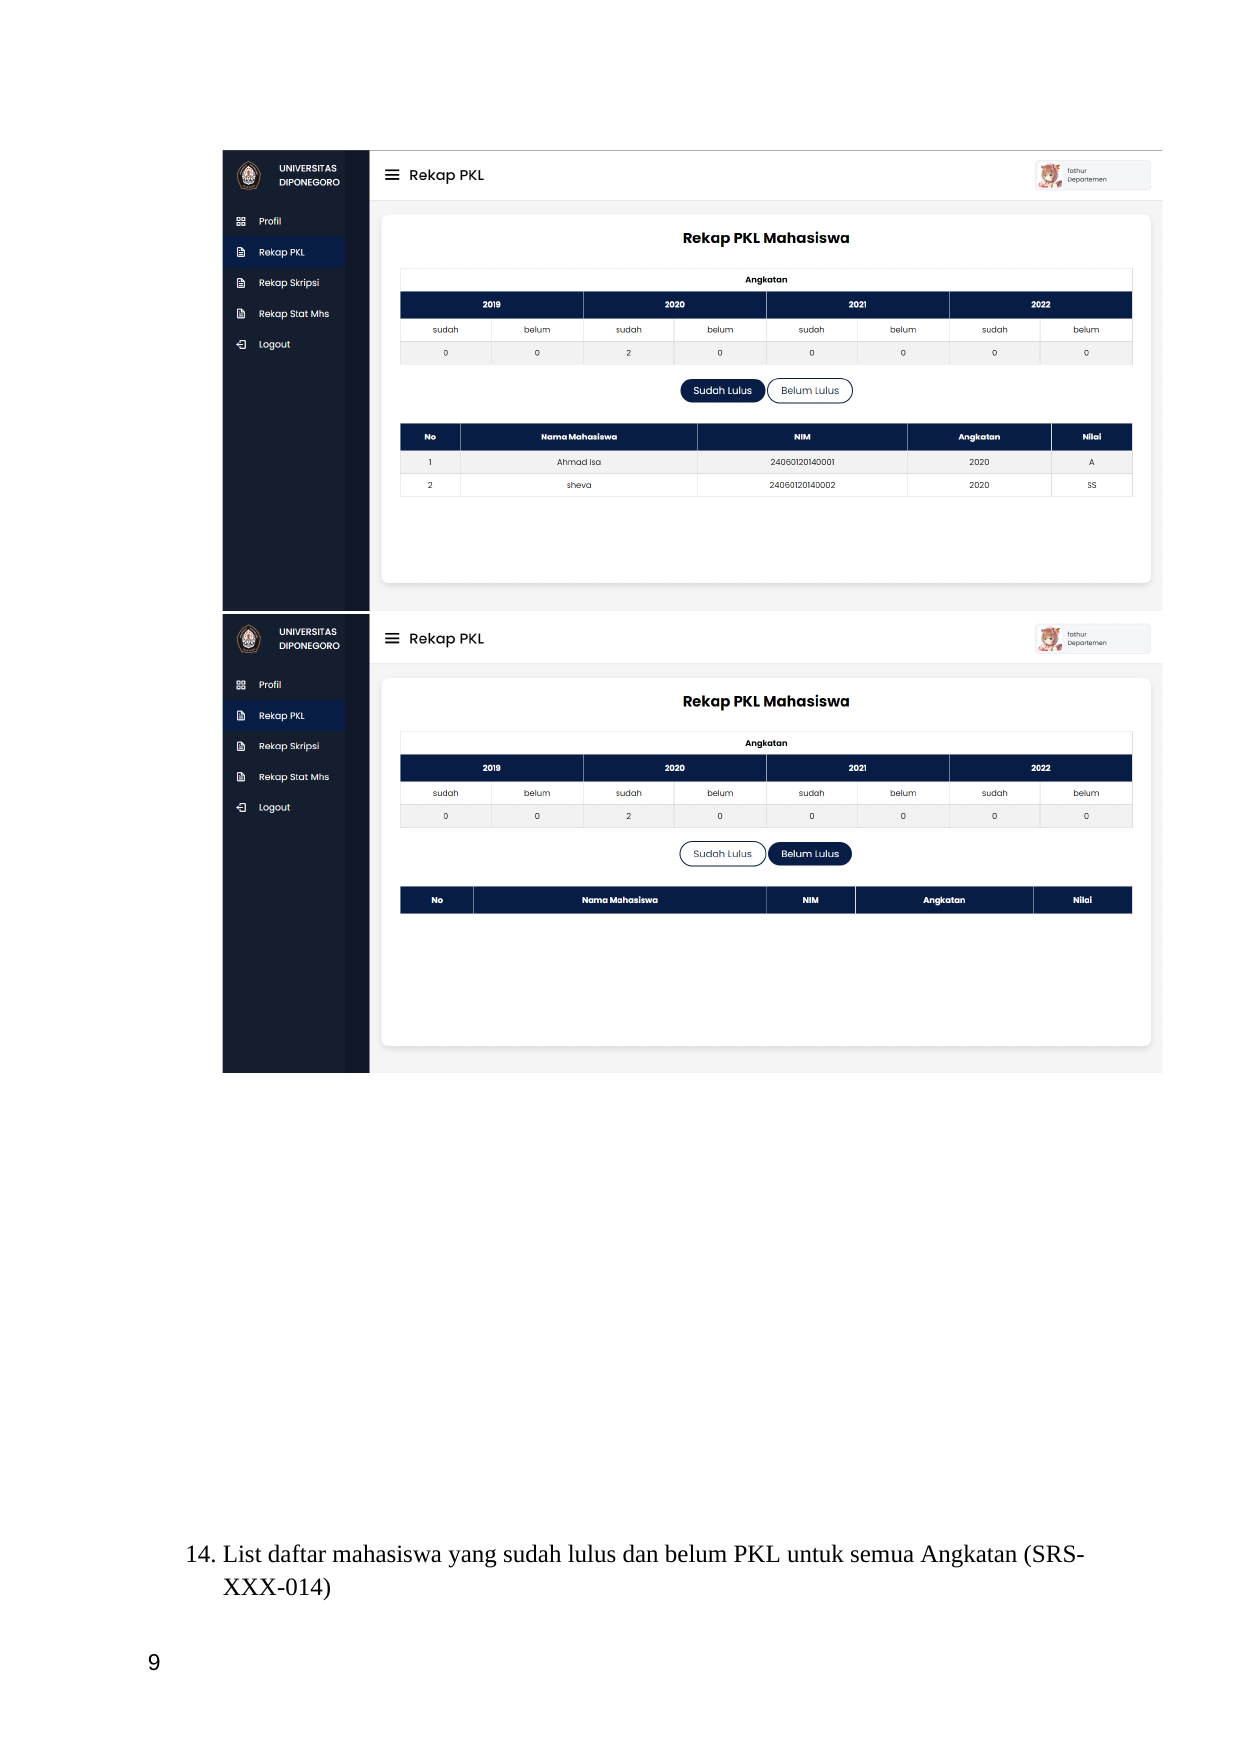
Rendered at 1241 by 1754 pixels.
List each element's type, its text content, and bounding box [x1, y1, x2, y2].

picture [222, 614, 1163, 1073]
list List daftar mahasiswa yang sudah lulus dan belum PKL untuk semua Angkatan (SRS- [185, 1539, 1090, 1567]
text XXX-014) [223, 1572, 1090, 1601]
picture [222, 150, 1163, 611]
